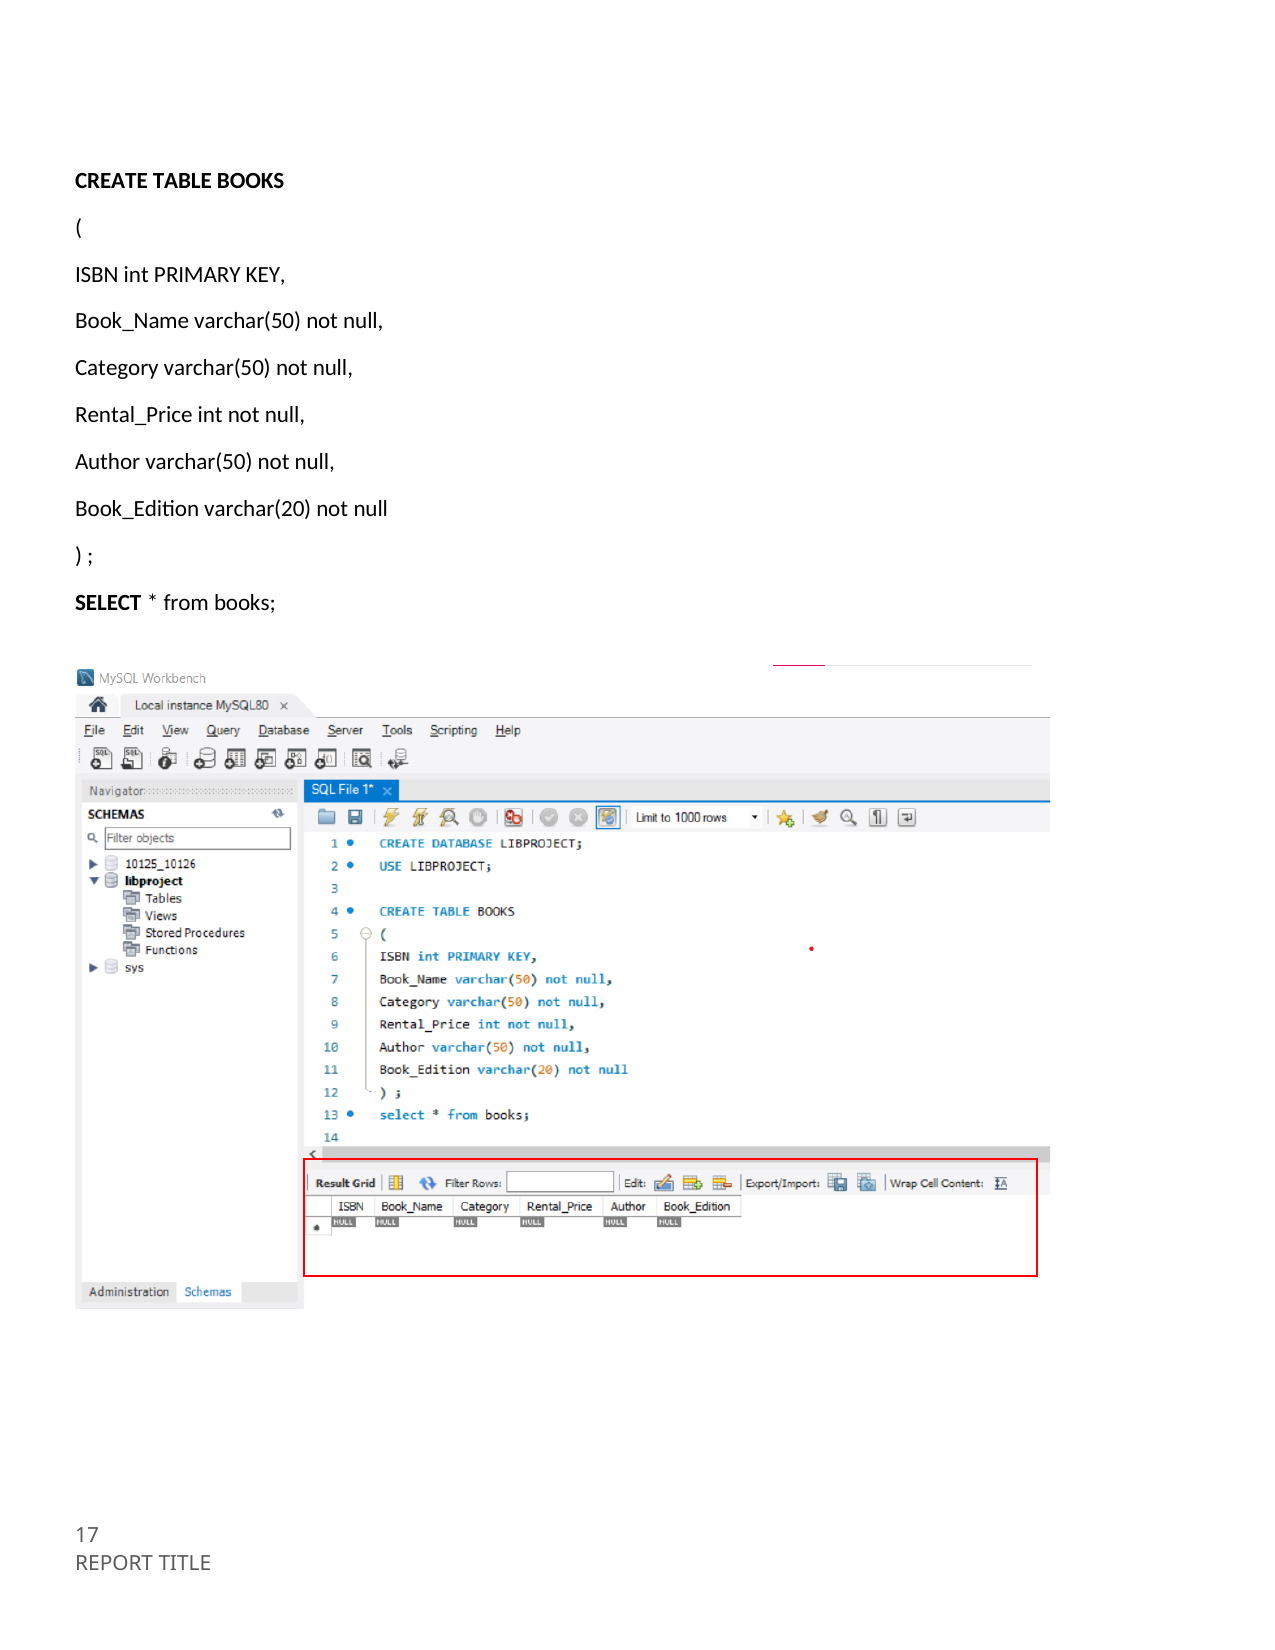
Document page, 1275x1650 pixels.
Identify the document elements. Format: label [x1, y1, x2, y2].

picture [75, 665, 1050, 1309]
